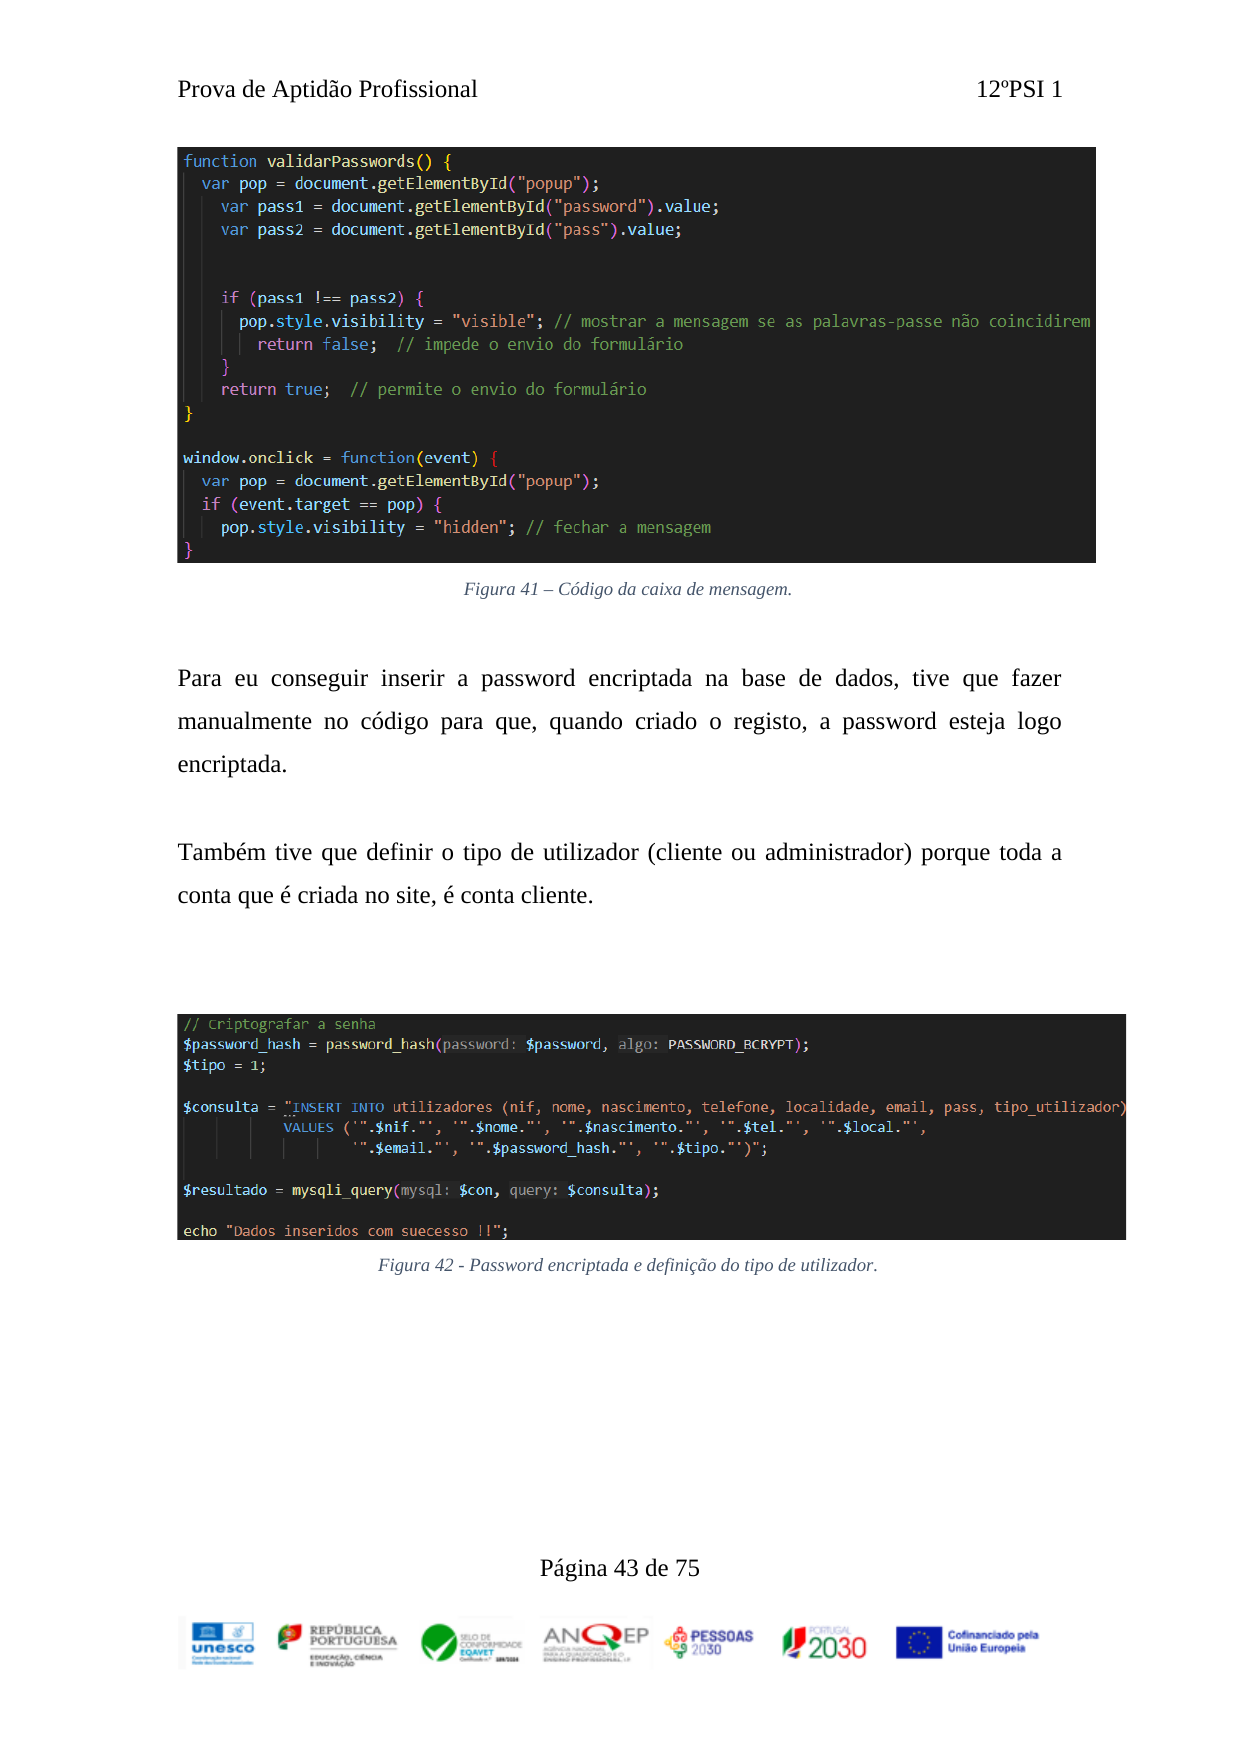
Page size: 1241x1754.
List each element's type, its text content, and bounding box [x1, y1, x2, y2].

text Figura 41 – Código da caixa de mensagem. [195, 577, 1063, 599]
text Figura 42 - Password encriptada e definição do tipo de utilizador. [195, 1254, 1063, 1276]
picture [177, 147, 1096, 563]
picture [177, 1615, 1084, 1677]
text Também tive que definir o tipo de utilizador (cliente ou administrador) porque toda a conta que é criada no site, é conta cliente. [177, 837, 1063, 908]
text Para eu conseguir inserir a password encriptada na base de dados, tive que fazer manualmente no código para que, quando criado o registo, a password esteja logo encriptada. [177, 663, 1063, 778]
picture [177, 1014, 1127, 1240]
